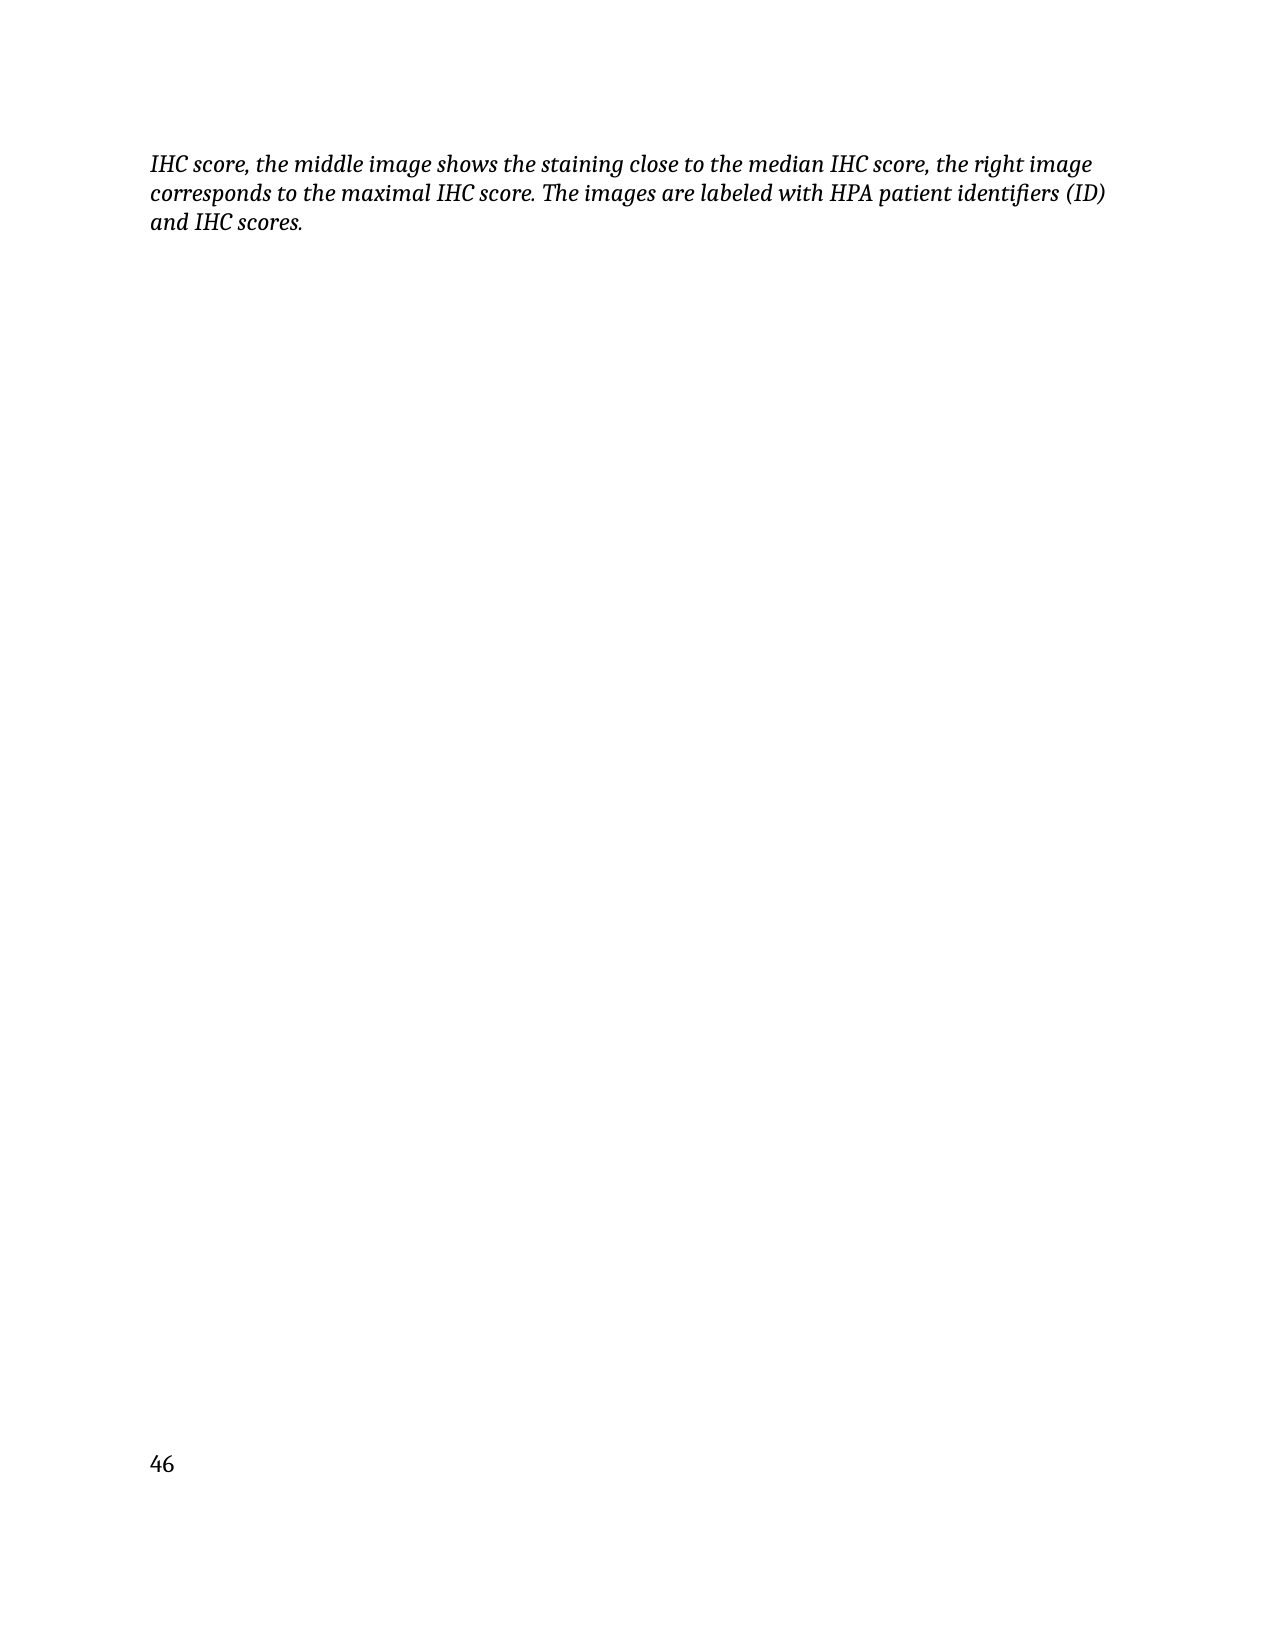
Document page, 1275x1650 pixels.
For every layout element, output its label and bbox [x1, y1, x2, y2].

text [150, 150, 1125, 236]
